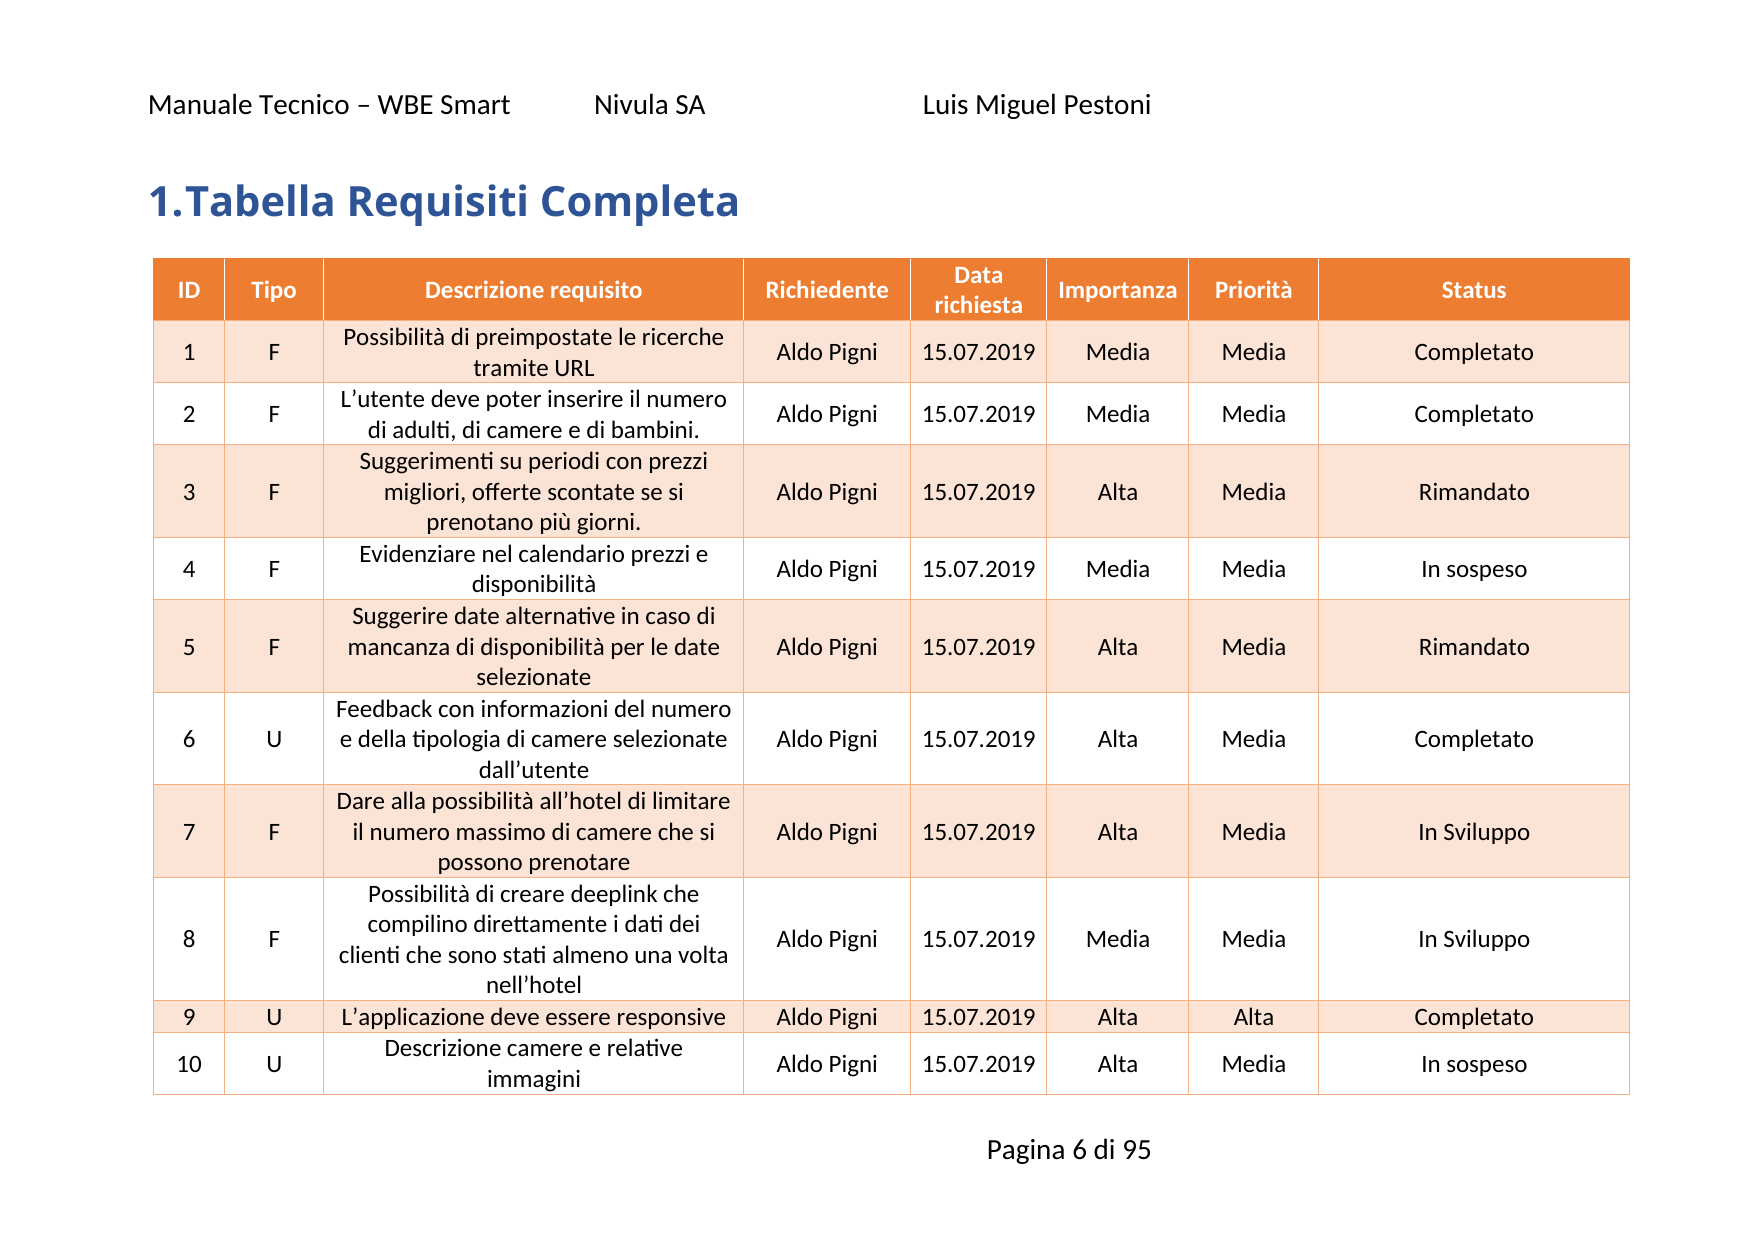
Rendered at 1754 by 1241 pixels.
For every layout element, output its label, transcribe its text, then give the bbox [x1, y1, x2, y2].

table_cell 8 [154, 878, 224, 1000]
table_cell 6 [154, 693, 224, 784]
table_cell In Sviluppo [1319, 878, 1629, 1000]
table_cell Media [1189, 600, 1318, 692]
table_cell U [225, 1001, 323, 1032]
table_cell Media [1047, 538, 1188, 599]
table_cell Alta [1047, 693, 1188, 784]
table_cell Media [1047, 321, 1188, 382]
table_cell In sospeso [1319, 1033, 1629, 1094]
table_cell 10 [154, 1033, 224, 1094]
table_cell 2 [154, 383, 224, 444]
table_header Data richiesta [911, 259, 1046, 320]
table_cell Dare alla possibilità all’hotel di limitare il numero massimo di camere che si possono prenotare [324, 785, 743, 877]
table_cell Alta [1047, 1001, 1188, 1032]
table_cell Alta [1047, 445, 1188, 537]
table_cell F [225, 383, 323, 444]
table_cell Media [1047, 383, 1188, 444]
table_cell Aldo Pigni [744, 693, 910, 784]
table_cell Media [1189, 1033, 1318, 1094]
table_cell F [225, 600, 323, 692]
table_cell Suggerimenti su periodi con prezzi migliori, offerte scontate se si prenotano più giorni. [324, 445, 743, 537]
table_cell Descrizione camere e relative immagini [324, 1033, 743, 1094]
table_cell Aldo Pigni [744, 383, 910, 444]
table_cell Media [1189, 321, 1318, 382]
table_cell Alta [1047, 785, 1188, 877]
table_cell Aldo Pigni [744, 321, 910, 382]
table_cell 15.07.2019 [911, 693, 1046, 784]
table_cell Alta [1047, 600, 1188, 692]
table_cell L’applicazione deve essere responsive [324, 1001, 743, 1032]
table_cell Possibilità di creare deeplink che compilino direttamente i dati dei clienti che sono stati almeno una volta nell’hotel [324, 878, 743, 1000]
table_cell 15.07.2019 [911, 1033, 1046, 1094]
table_header Importanza [1047, 259, 1188, 320]
table_cell 15.07.2019 [911, 445, 1046, 537]
table_cell L’utente deve poter inserire il numero di adulti, di camere e di bambini. [324, 383, 743, 444]
table_cell 15.07.2019 [911, 538, 1046, 599]
subtitle Tabella Requisiti Completa [148, 172, 1636, 229]
table_cell Aldo Pigni [744, 878, 910, 1000]
table_cell Media [1189, 445, 1318, 537]
table_cell 15.07.2019 [911, 878, 1046, 1000]
table_cell Media [1189, 785, 1318, 877]
table_cell 15.07.2019 [911, 1001, 1046, 1032]
table_cell Completato [1319, 693, 1629, 784]
table_cell 15.07.2019 [911, 600, 1046, 692]
table_cell 5 [154, 600, 224, 692]
table_cell F [225, 321, 323, 382]
table_cell Alta [1189, 1001, 1318, 1032]
table_cell U [225, 693, 323, 784]
table_cell F [225, 785, 323, 877]
table_cell Media [1189, 383, 1318, 444]
table_cell Possibilità di preimpostate le ricerche tramite URL [324, 321, 743, 382]
table_cell 15.07.2019 [911, 383, 1046, 444]
table_cell Aldo Pigni [744, 445, 910, 537]
table_cell 1 [154, 321, 224, 382]
table_cell Completato [1319, 1001, 1629, 1032]
table_cell 4 [154, 538, 224, 599]
table_header ID [154, 259, 224, 320]
table_cell Suggerire date alternative in caso di mancanza di disponibilità per le date selezionate [324, 600, 743, 692]
table_cell Aldo Pigni [744, 1001, 910, 1032]
table_header Tipo [225, 259, 323, 320]
table_cell Aldo Pigni [744, 1033, 910, 1094]
table_cell Aldo Pigni [744, 600, 910, 692]
table_cell Aldo Pigni [744, 538, 910, 599]
table_cell F [225, 878, 323, 1000]
table_header Status [1319, 259, 1629, 320]
table_header Priorità [1189, 259, 1318, 320]
table_cell U [225, 1033, 323, 1094]
table_cell Media [1189, 538, 1318, 599]
table_cell Alta [1047, 1033, 1188, 1094]
table_cell Aldo Pigni [744, 785, 910, 877]
table_cell F [225, 445, 323, 537]
table_header Descrizione requisito [324, 259, 743, 320]
table_cell 3 [154, 445, 224, 537]
table_cell In sospeso [1319, 538, 1629, 599]
table_cell 9 [154, 1001, 224, 1032]
table_cell 7 [154, 785, 224, 877]
table_cell Rimandato [1319, 445, 1629, 537]
table_cell Completato [1319, 383, 1629, 444]
table_cell Media [1047, 878, 1188, 1000]
table_cell 15.07.2019 [911, 785, 1046, 877]
table_cell Rimandato [1319, 600, 1629, 692]
table_cell 15.07.2019 [911, 321, 1046, 382]
table_cell In Sviluppo [1319, 785, 1629, 877]
table_cell Media [1189, 878, 1318, 1000]
table_cell Feedback con informazioni del numero e della tipologia di camere selezionate dall’utente [324, 693, 743, 784]
table_header Richiedente [744, 259, 910, 320]
table_cell F [225, 538, 323, 599]
table_cell Completato [1319, 321, 1629, 382]
table_cell Evidenziare nel calendario prezzi e disponibilità [324, 538, 743, 599]
table_cell Media [1189, 693, 1318, 784]
